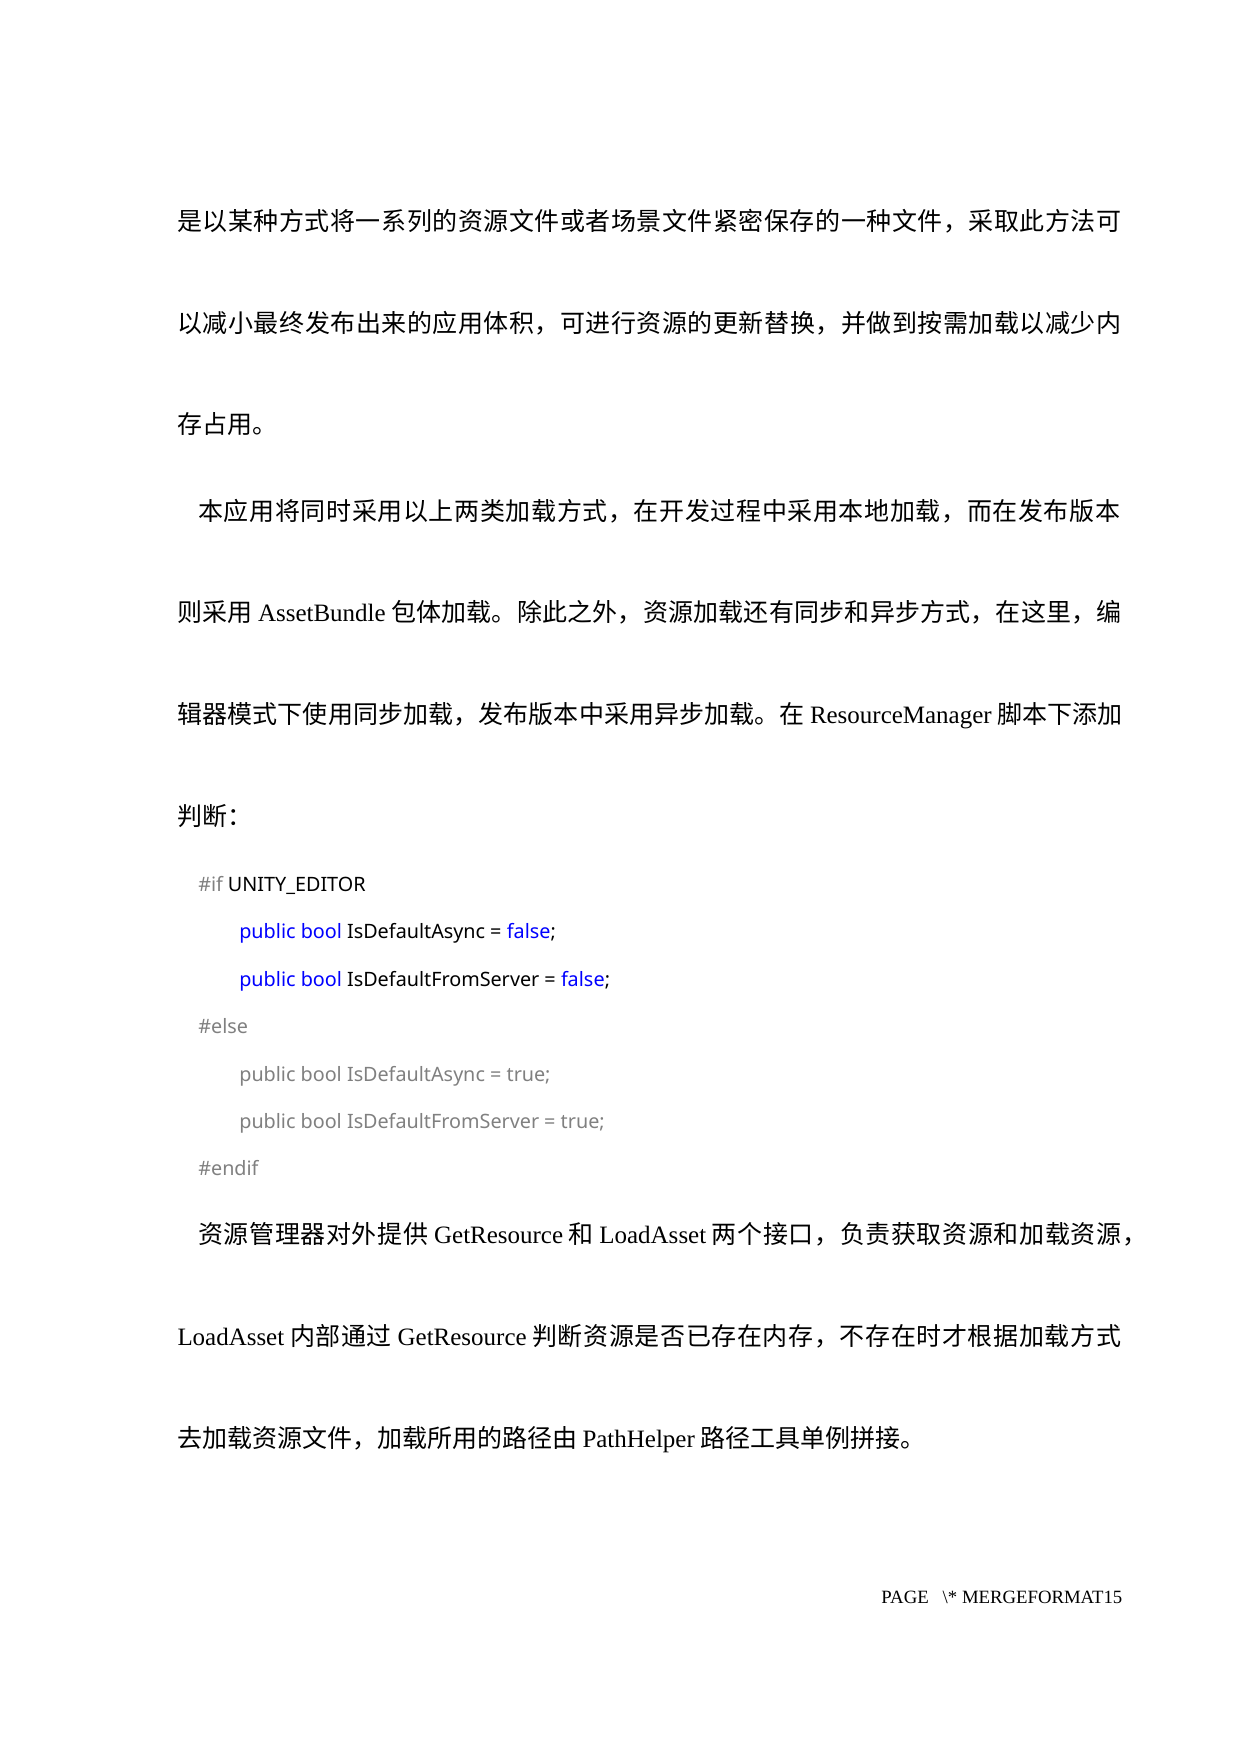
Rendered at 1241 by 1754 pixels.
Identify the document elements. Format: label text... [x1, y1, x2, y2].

text public bool IsDefaultAsync = false; [177, 914, 1122, 948]
text #endif [177, 1151, 1122, 1185]
text 资源管理器对外提供GetResource和LoadAsset两个接口，负责获取资源和加载资源，LoadAsset内部通过GetResource判断资源是否已存在内存，不存在时才根据加载方式去加载资源文件，加载所用的路径由PathHelper路径工具单例拼接。 [177, 1199, 1122, 1470]
text public bool IsDefaultAsync = true; [177, 1056, 1122, 1090]
text public bool IsDefaultFromServer = false; [177, 962, 1122, 996]
text #else [177, 1009, 1122, 1043]
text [177, 185, 1122, 457]
text #if UNITY_EDITOR [177, 867, 1122, 901]
text 本应用将同时采用以上两类加载方式，在开发过程中采用本地加载，而在发布版本则采用AssetBundle包体加载。除此之外，资源加载还有同步和异步方式，在这里，编辑器模式下使用同步加载，发布版本中采用异步加载。在ResourceManager脚本下添加判断： [177, 475, 1122, 849]
text public bool IsDefaultFromServer = true; [177, 1104, 1122, 1138]
